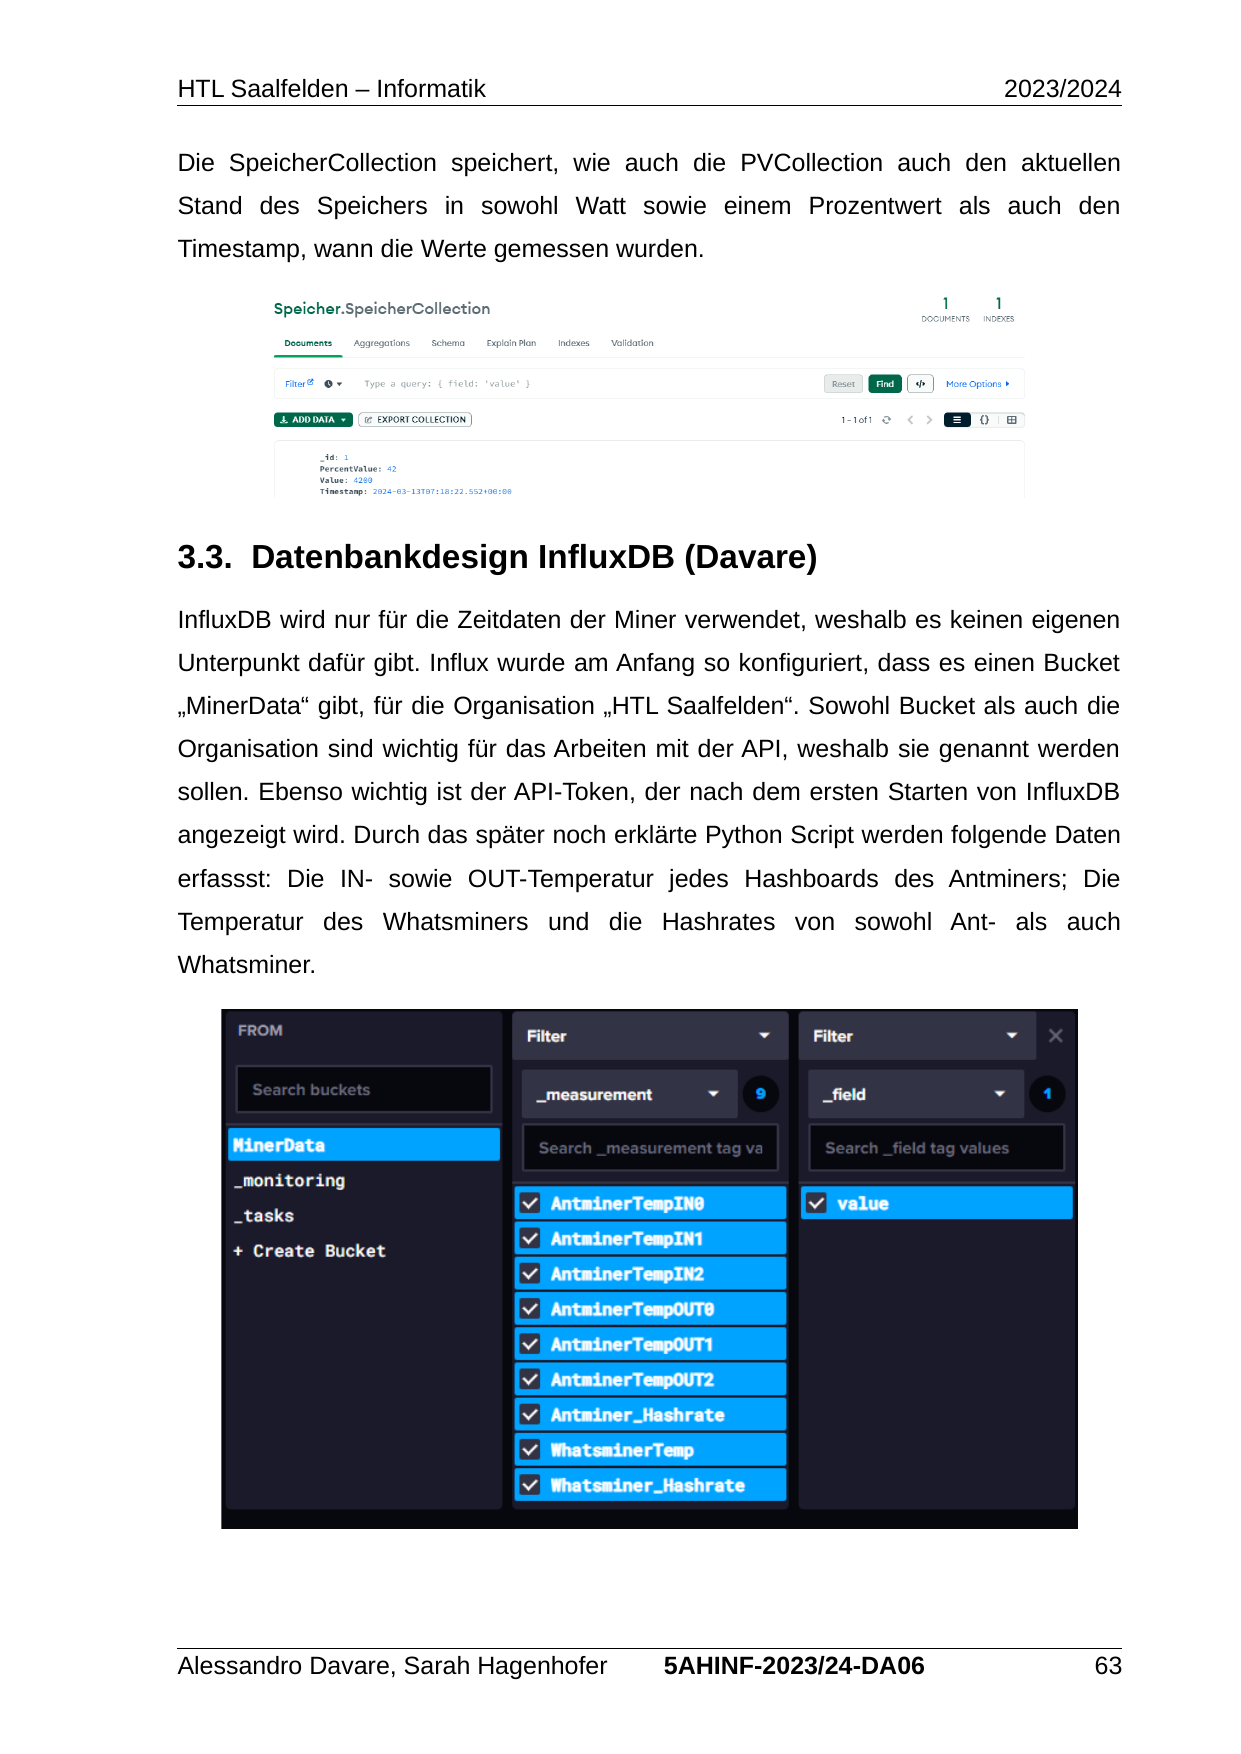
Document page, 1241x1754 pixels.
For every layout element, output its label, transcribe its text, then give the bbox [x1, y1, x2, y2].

text Die SpeicherCollection speichert, wie auch die PVCollection auch den aktuellen Stand des Speichers in sowohl Watt sowie einem Prozentwert als auch den Timestamp, wann die Werte gemessen wurden. [177, 148, 1122, 263]
subtitle Datenbankdesign InfluxDB (Davare) [177, 537, 1122, 575]
picture [267, 293, 1032, 498]
picture [221, 1009, 1078, 1529]
text InfluxDB wird nur für die Zeitdaten der Miner verwendet, weshalb es keinen eigenen Unterpunkt dafür gibt. Influx wurde am Anfang so konfiguriert, dass es einen Bucket „MinerData“ gibt, für die Organisation „HTL Saalfelden“. Sowohl Bucket als auch die Organisation sind wichtig für das Arbeiten mit der API, weshalb sie genannt werden sollen. Ebenso wichtig ist der API-Token, der nach dem ersten Starten von InfluxDB angezeigt wird. Durch das später noch erklärte Python Script werden folgende Daten erfassst: Die IN- sowie OUT-Temperatur jedes Hashboards des Antminers; Die Temperatur des Whatsminers und die Hashrates von sowohl Ant- als auch Whatsminer. [177, 605, 1122, 978]
